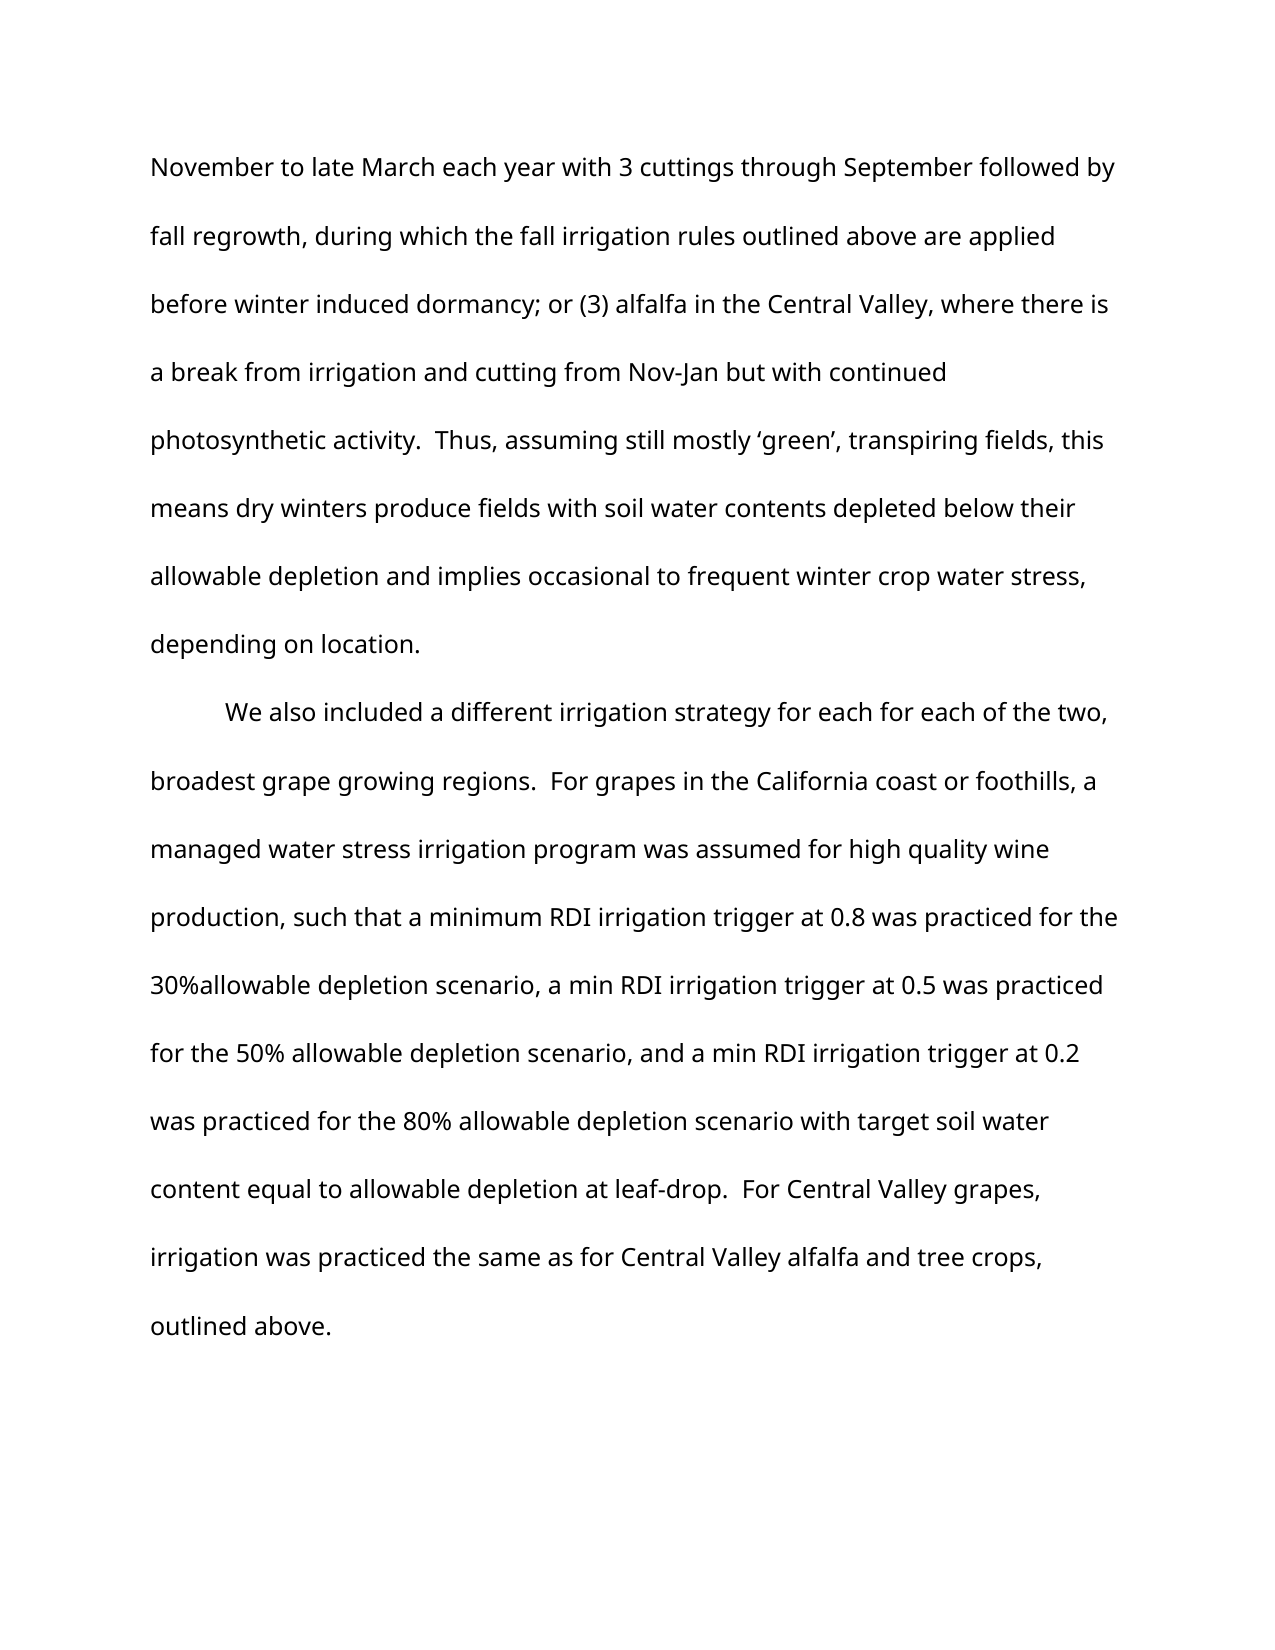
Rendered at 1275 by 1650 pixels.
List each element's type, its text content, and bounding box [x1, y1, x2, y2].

text We also included a different irrigation strategy for each for each of the two, broadest grape growing regions. For grapes in the California coast or foothills, a managed water stress irrigation program was assumed for high quality wine production, such that a minimum RDI irrigation trigger at 0.8 was practiced for the 30%allowable depletion scenario, a min RDI irrigation trigger at 0.5 was practiced for the 50% allowable depletion scenario, and a min RDI irrigation trigger at 0.2 was practiced for the 80% allowable depletion scenario with target soil water content equal to allowable depletion at leaf-drop. For Central Valley grapes, irrigation was practiced the same as for Central Valley alfalfa and tree crops, outlined above. [150, 695, 1125, 1342]
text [150, 150, 1125, 661]
